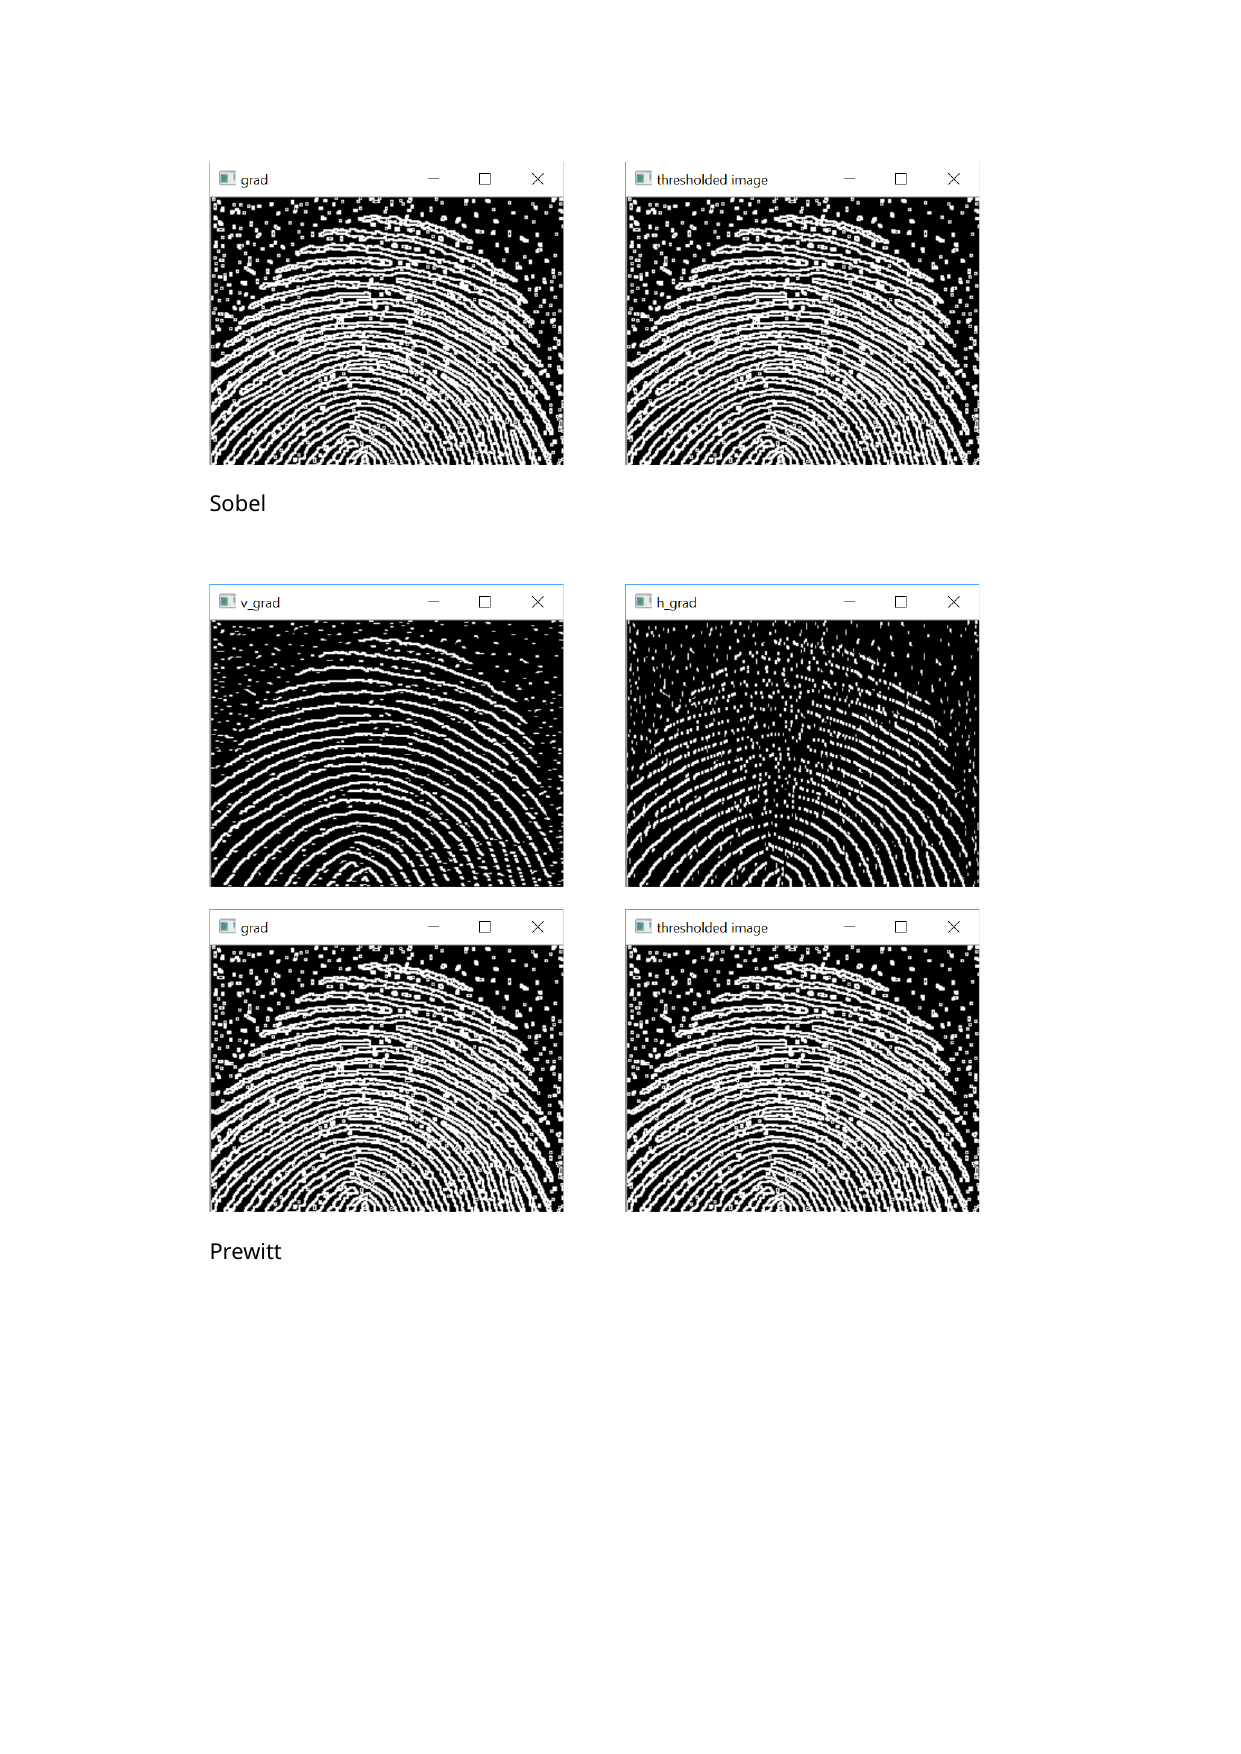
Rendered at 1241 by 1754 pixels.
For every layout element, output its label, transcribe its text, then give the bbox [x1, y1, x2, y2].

picture [209, 584, 564, 887]
picture [625, 584, 980, 887]
text Prewitt [187, 1234, 1053, 1267]
text Sobel [187, 487, 1053, 519]
picture [209, 909, 564, 1212]
picture [209, 162, 564, 465]
picture [625, 162, 980, 465]
picture [625, 909, 980, 1212]
